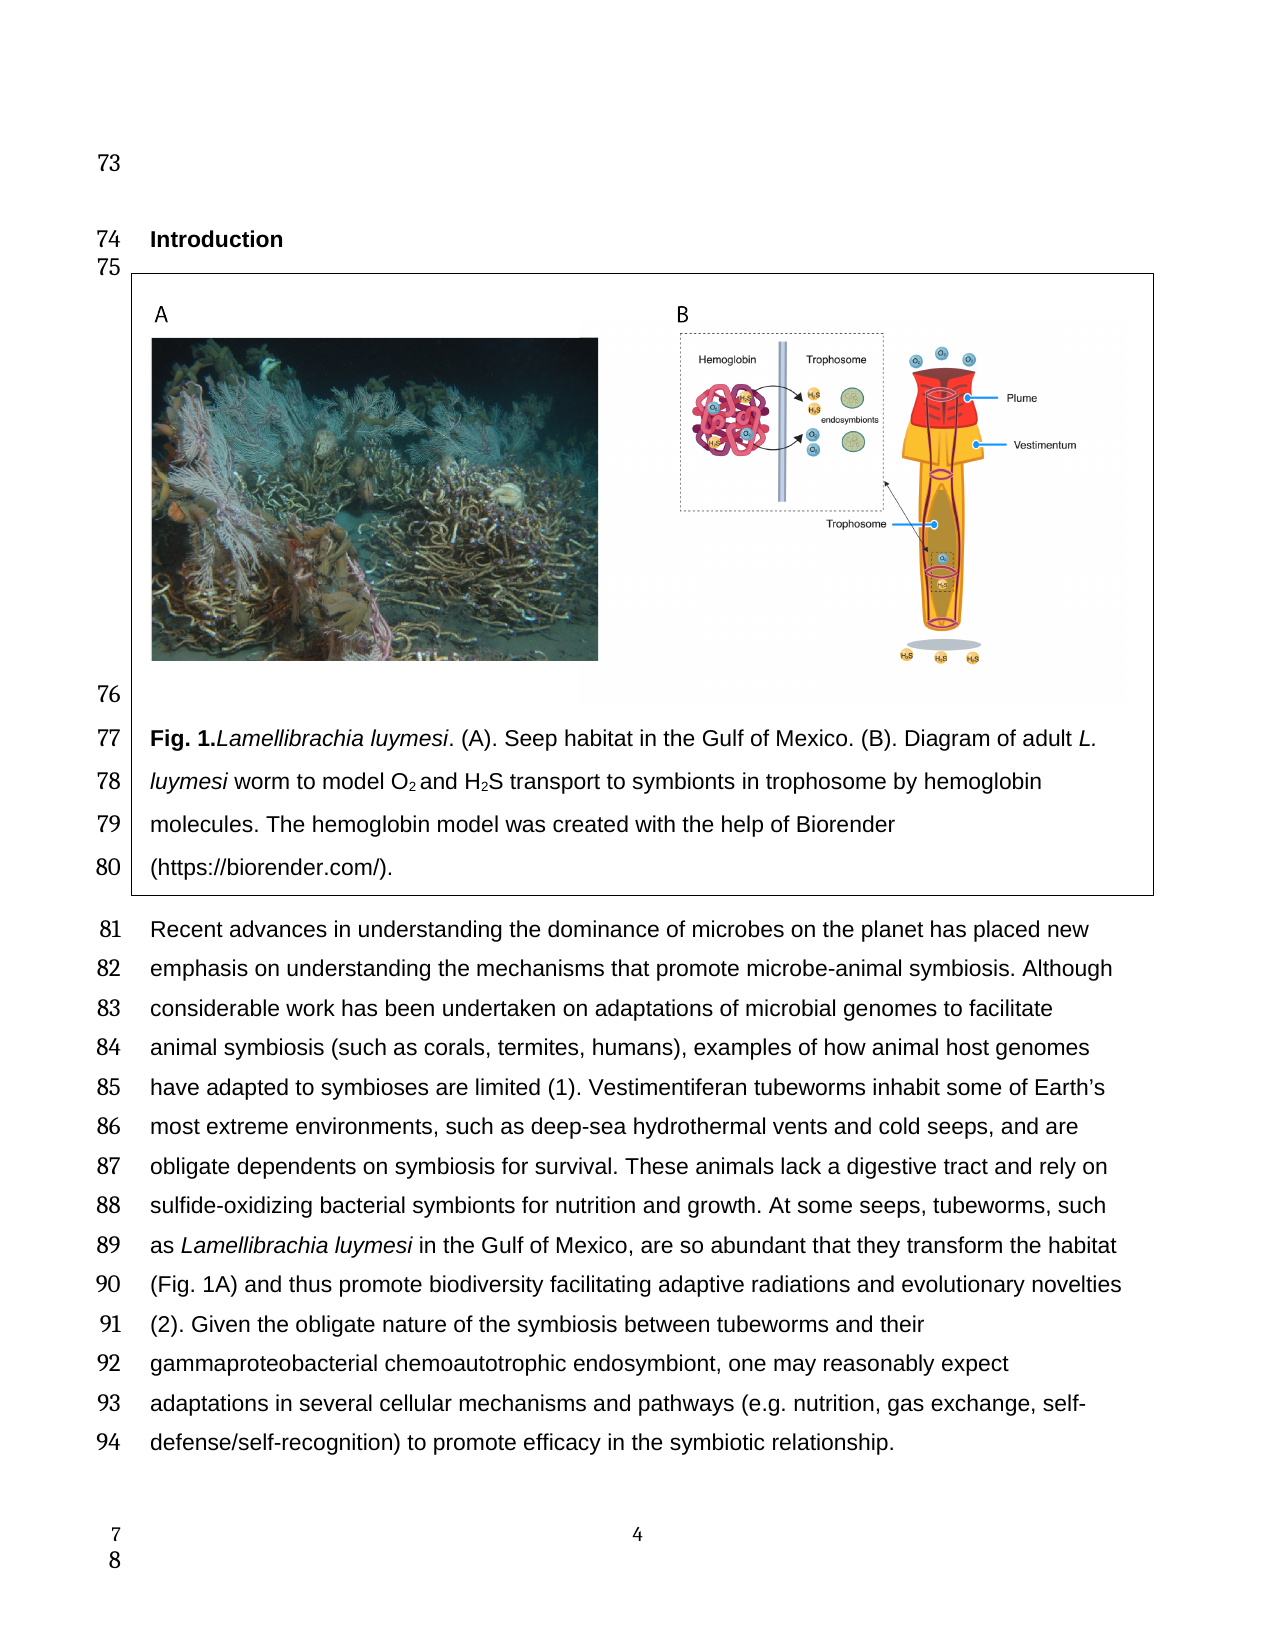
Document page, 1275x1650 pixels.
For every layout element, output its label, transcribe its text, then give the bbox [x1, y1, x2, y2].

text Recent advances in understanding the dominance of microbes on the planet has placed new emphasis on understanding the mechanisms that promote microbe-animal symbiosis. Although considerable work has been undertaken on adaptations of microbial genomes to facilitate animal symbiosis (such as corals, termites, humans), examples of how animal host genomes have adapted to symbioses are limited (1). Vestimentiferan tubeworms inhabit some of Earth’s most extreme environments, such as deep-sea hydrothermal vents and cold seeps, and are obligate dependents on symbiosis for survival. These animals lack a digestive tract and rely on sulfide-oxidizing bacterial symbionts for nutrition and growth. At some seeps, tubeworms, such as Lamellibrachia luymesi in the Gulf of Mexico, are so abundant that they transform the habitat (Fig. 1A) and thus promote biodiversity facilitating adaptive radiations and evolutionary novelties (2). Given the obligate nature of the symbiosis between tubeworms and their gammaproteobacterial chemoautotrophic endosymbiont, one may reasonably expect adaptations in several cellular mechanisms and pathways (e.g. nutrition, gas exchange, self-defense/self-recognition) to promote efficacy in the symbiotic relationship. [150, 916, 1125, 1455]
picture [150, 302, 1125, 703]
subtitle Introduction [150, 226, 1125, 253]
text Fig. 1.Lamellibrachia luymesi. (A). Seep habitat in the Gulf of Mexico. (B). Diagram of adult L. luymesi worm to model O2 and H2S transport to symbionts in trophosome by hemoglobin molecules. The hemoglobin model was created with the help of Biorender (https://biorender.com/). [150, 725, 1125, 880]
